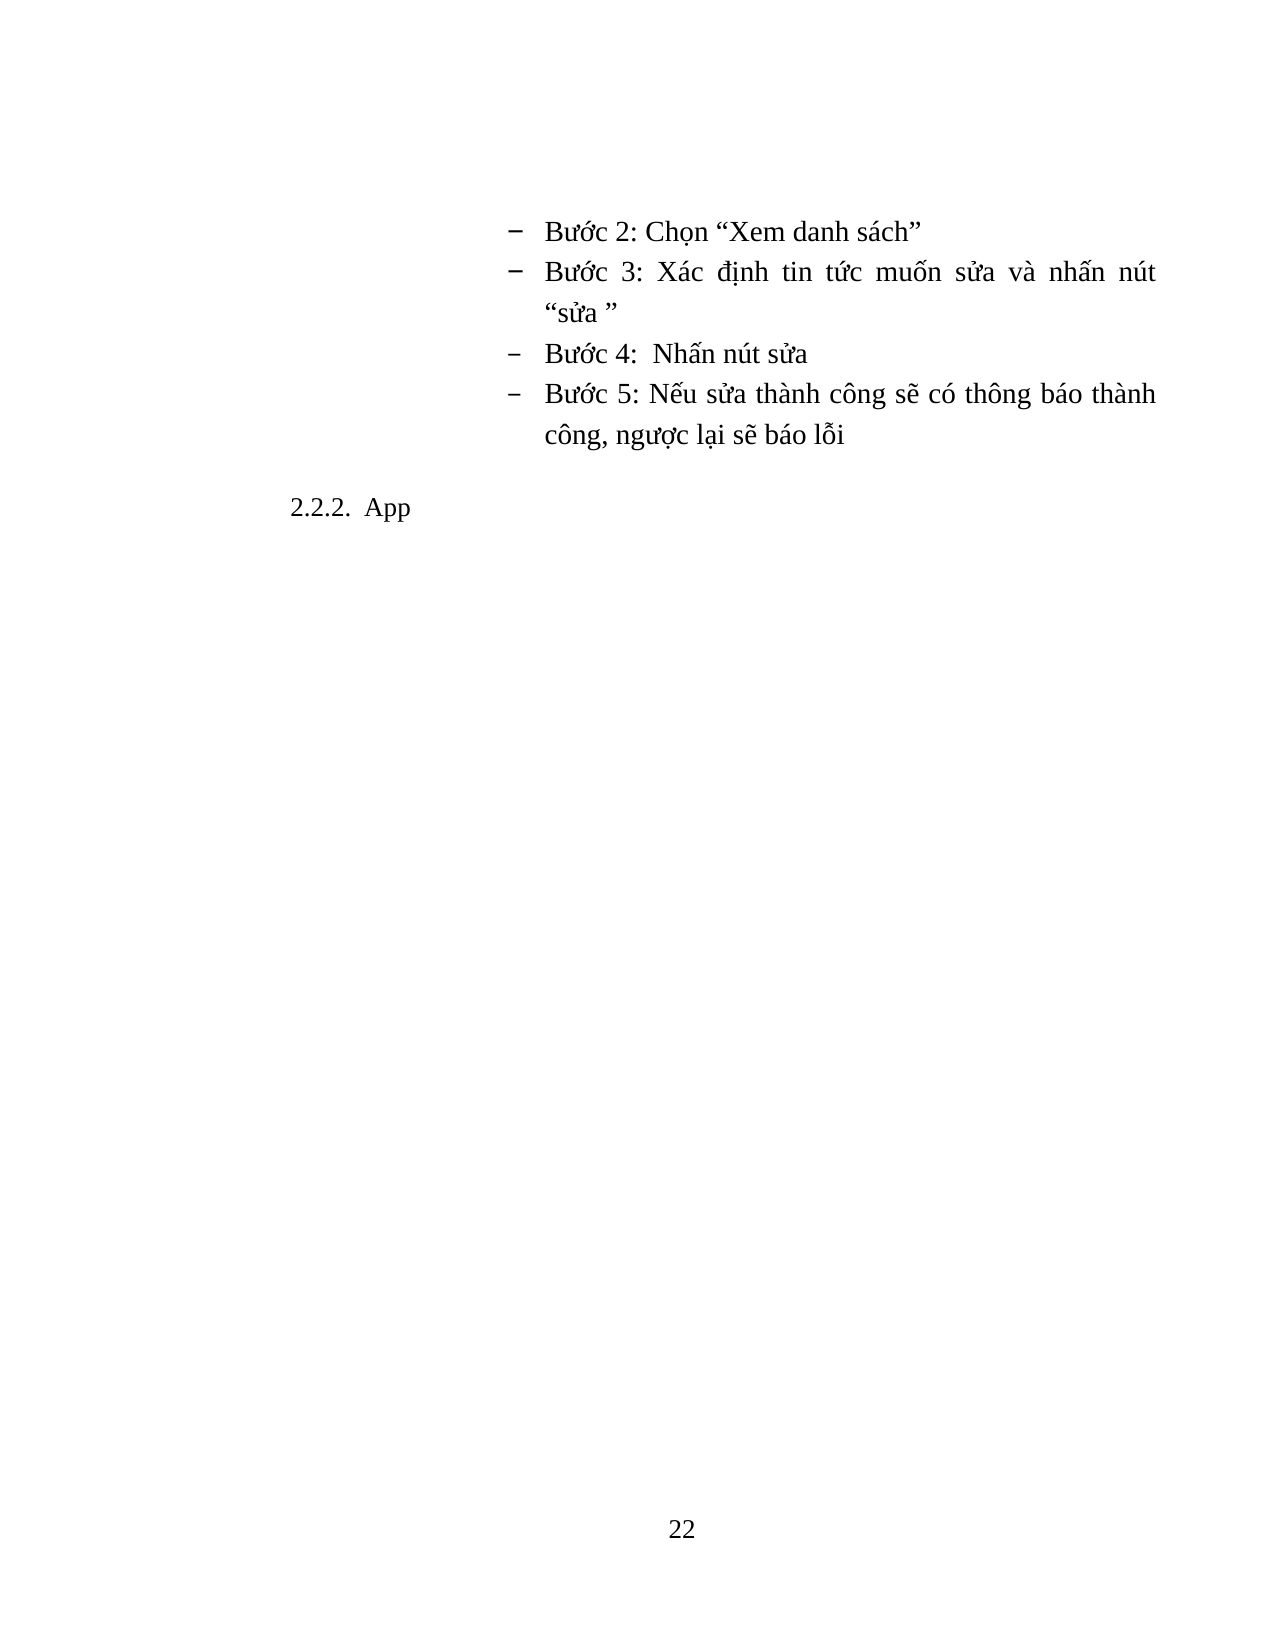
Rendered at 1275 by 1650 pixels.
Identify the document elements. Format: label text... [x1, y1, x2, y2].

list Bước 2: Chọn “Xem danh sách” [507, 207, 1157, 247]
list Bước 5: Nếu sửa thành công sẽ có thông báo thành công, ngược lại sẽ báo lỗi [507, 369, 1157, 451]
list App [290, 491, 1157, 522]
list Bước 4: Nhấn nút sửa [507, 329, 1157, 369]
list Bước 3: Xác định tin tức muốn sửa và nhấn nút “sửa ” [507, 247, 1157, 329]
